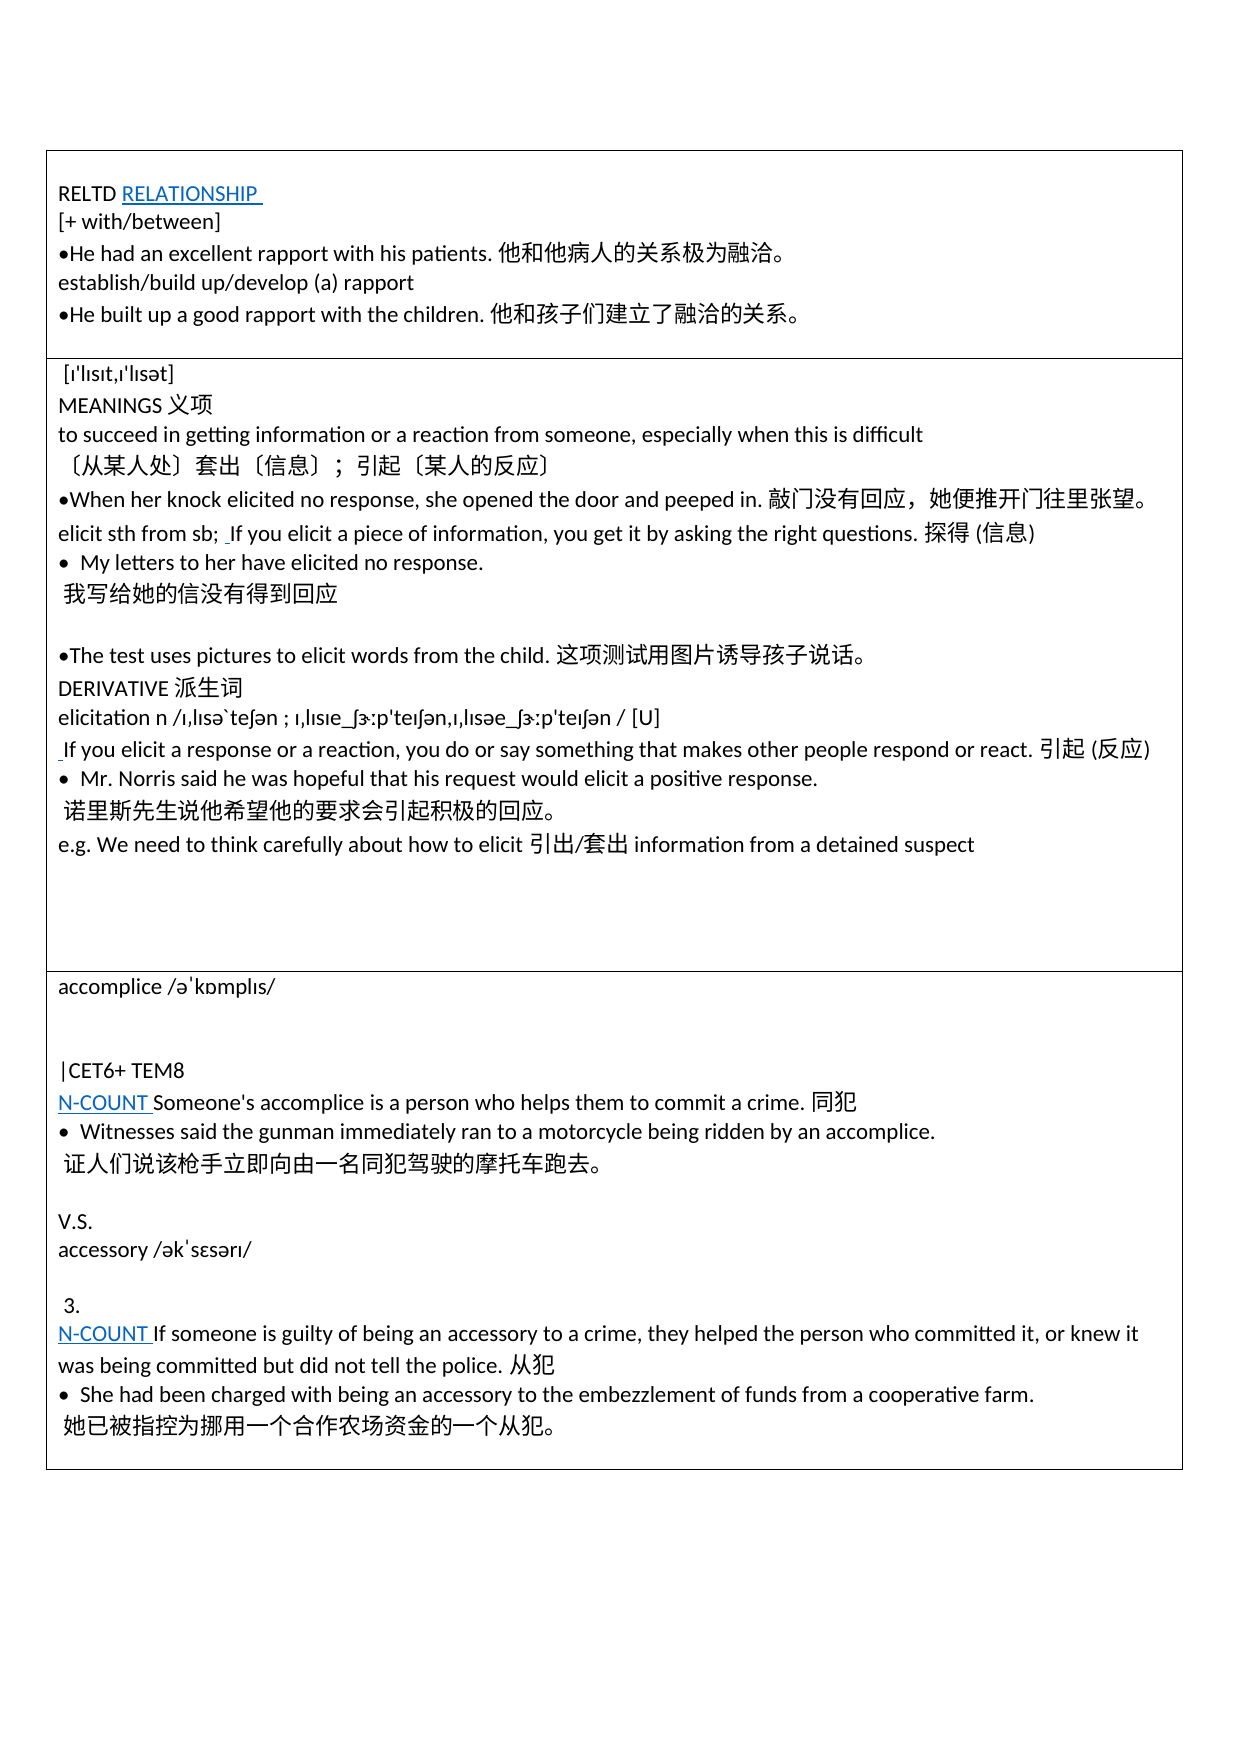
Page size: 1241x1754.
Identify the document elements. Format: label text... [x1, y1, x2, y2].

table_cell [47, 151, 1182, 358]
table_cell accomplice /əˈkɒmplɪs/ |CET6+ TEM8 N-COUNT Someone's accomplice is a person who helps them to commit a crime. 同犯 • Witnesses said the gunman immediately ran to a motorcycle being ridden by an accomplice. 证人们说该枪手立即向由一名同犯驾驶的摩托车跑去。 V.S. accessory /əkˈsɛsərɪ/ 3. N-COUNT If someone is guilty of being an accessory to a crime, they helped the person who committed it, or knew it was being committed but did not tell the police. 从犯 • She had been charged with being an accessory to the embezzlement of funds from a cooperative farm. 她已被指控为挪用一个合作农场资金的一个从犯。 [47, 972, 1182, 1469]
table_cell [ɪ'lɪsɪt,ɪ'lɪsət] MEANINGS 义项 to succeed in getting information or a reaction from someone, especially when this is difficult 〔从某人处〕套出〔信息〕；引起〔某人的反应〕 •When her knock elicited no response, she opened the door and peeped in. 敲门没有回应，她便推开门往里张望。 elicit sth from sb; If you elicit a piece of information, you get it by asking the right questions. 探得 (信息) • My letters to her have elicited no response. 我写给她的信没有得到回应 •The test uses pictures to elicit words from the child. 这项测试用图片诱导孩子说话。 DERIVATIVE 派生词 elicitation n /ɪ͵lɪsəˋteʃən ; ɪ‚lɪsɪe_ʃɝːp'teɪʃən,ɪ‚lɪsəe_ʃɝːp'teɪʃən / [U] If you elicit a response or a reaction, you do or say something that makes other people respond or react. 引起 (反应) • Mr. Norris said he was hopeful that his request would elicit a positive response. 诺里斯先生说他希望他的要求会引起积极的回应。 e.g. We need to think carefully about how to elicit 引出/套出information from a detained suspect [47, 359, 1182, 971]
